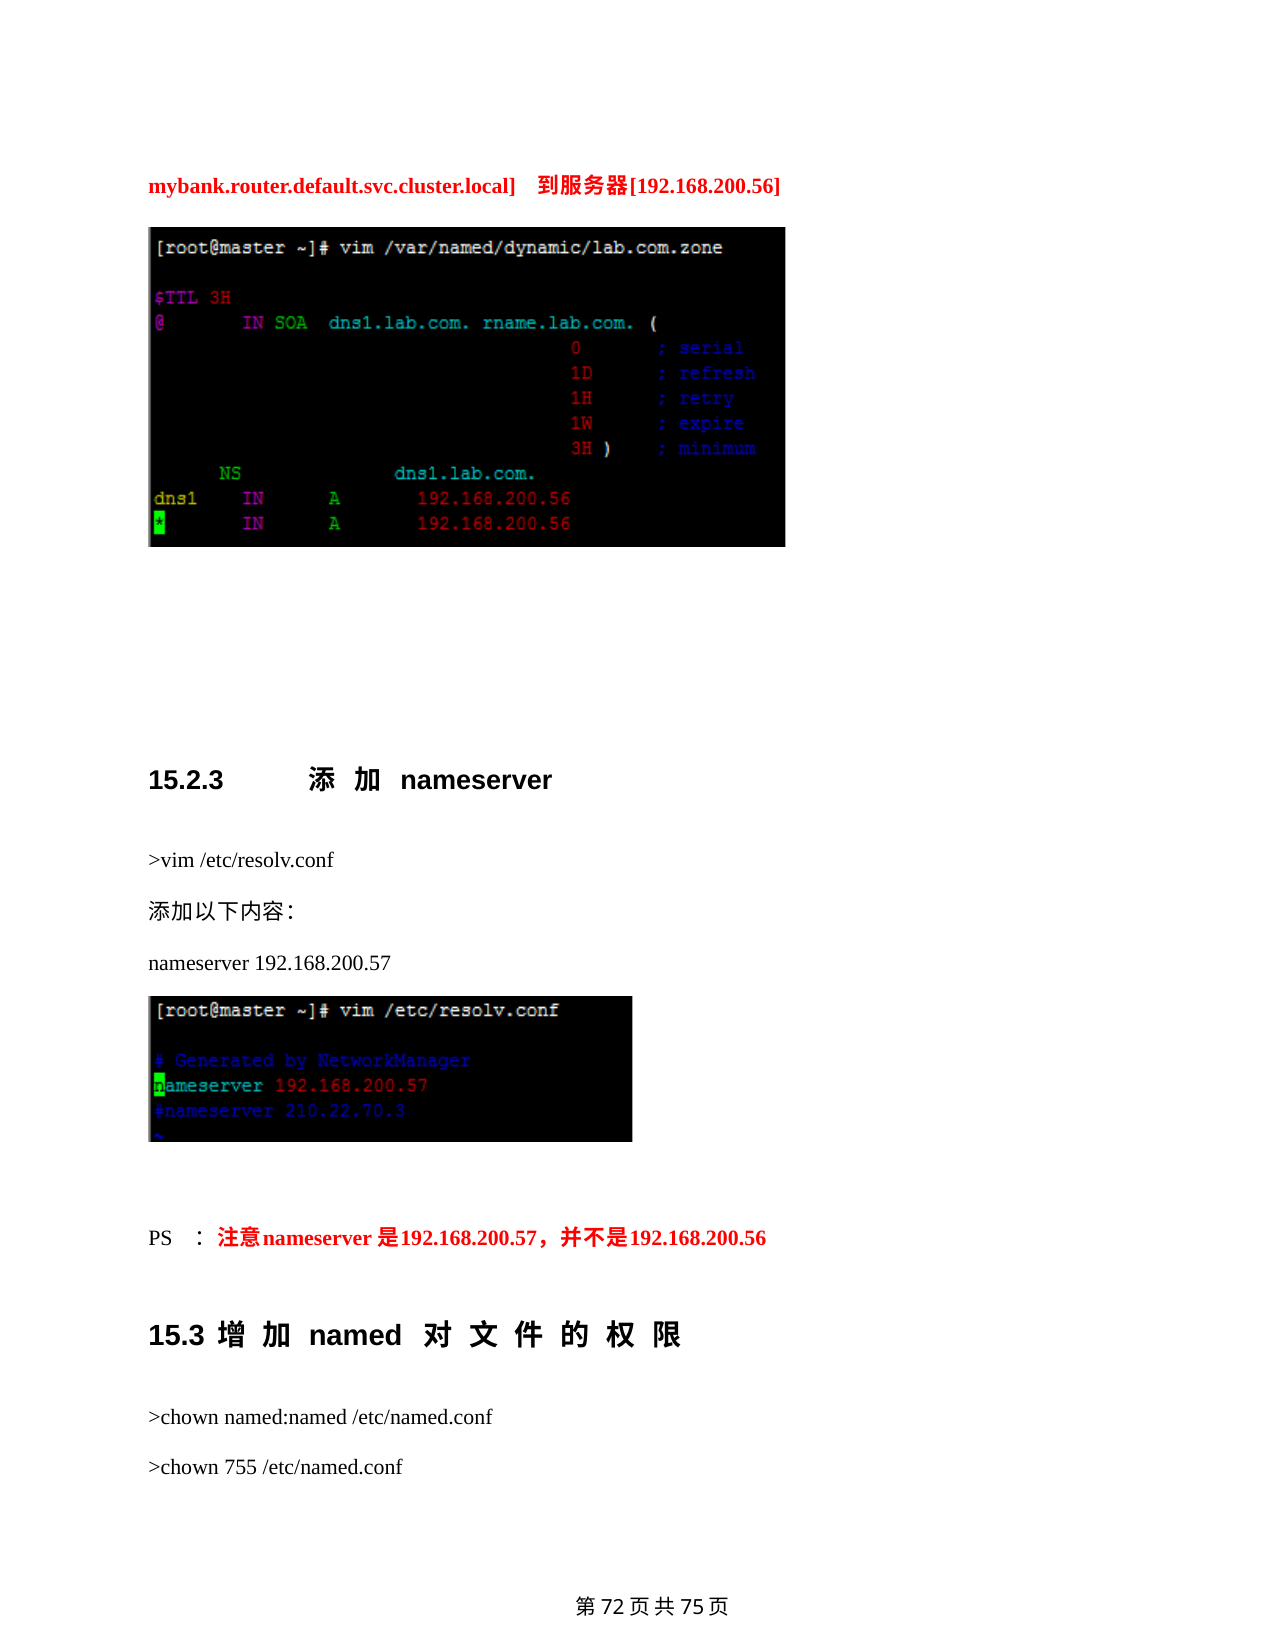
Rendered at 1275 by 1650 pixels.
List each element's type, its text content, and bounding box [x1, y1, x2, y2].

subtitle 增加named对文件的权限 [148, 1295, 1156, 1370]
picture [148, 227, 786, 547]
subtitle 添加nameserver [148, 740, 1156, 815]
text nameserver 192.168.200.57 [148, 944, 1156, 982]
text 添加以下内容： [148, 891, 1156, 928]
text >chown 755 /etc/named.conf [148, 1448, 1156, 1485]
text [148, 165, 1156, 202]
text >chown named:named /etc/named.conf [148, 1398, 1156, 1435]
picture [148, 996, 633, 1142]
text PS：注意nameserver是192.168.200.57，并不是192.168.200.56 [148, 1217, 1156, 1254]
text >vim /etc/resolv.conf [148, 841, 1156, 878]
